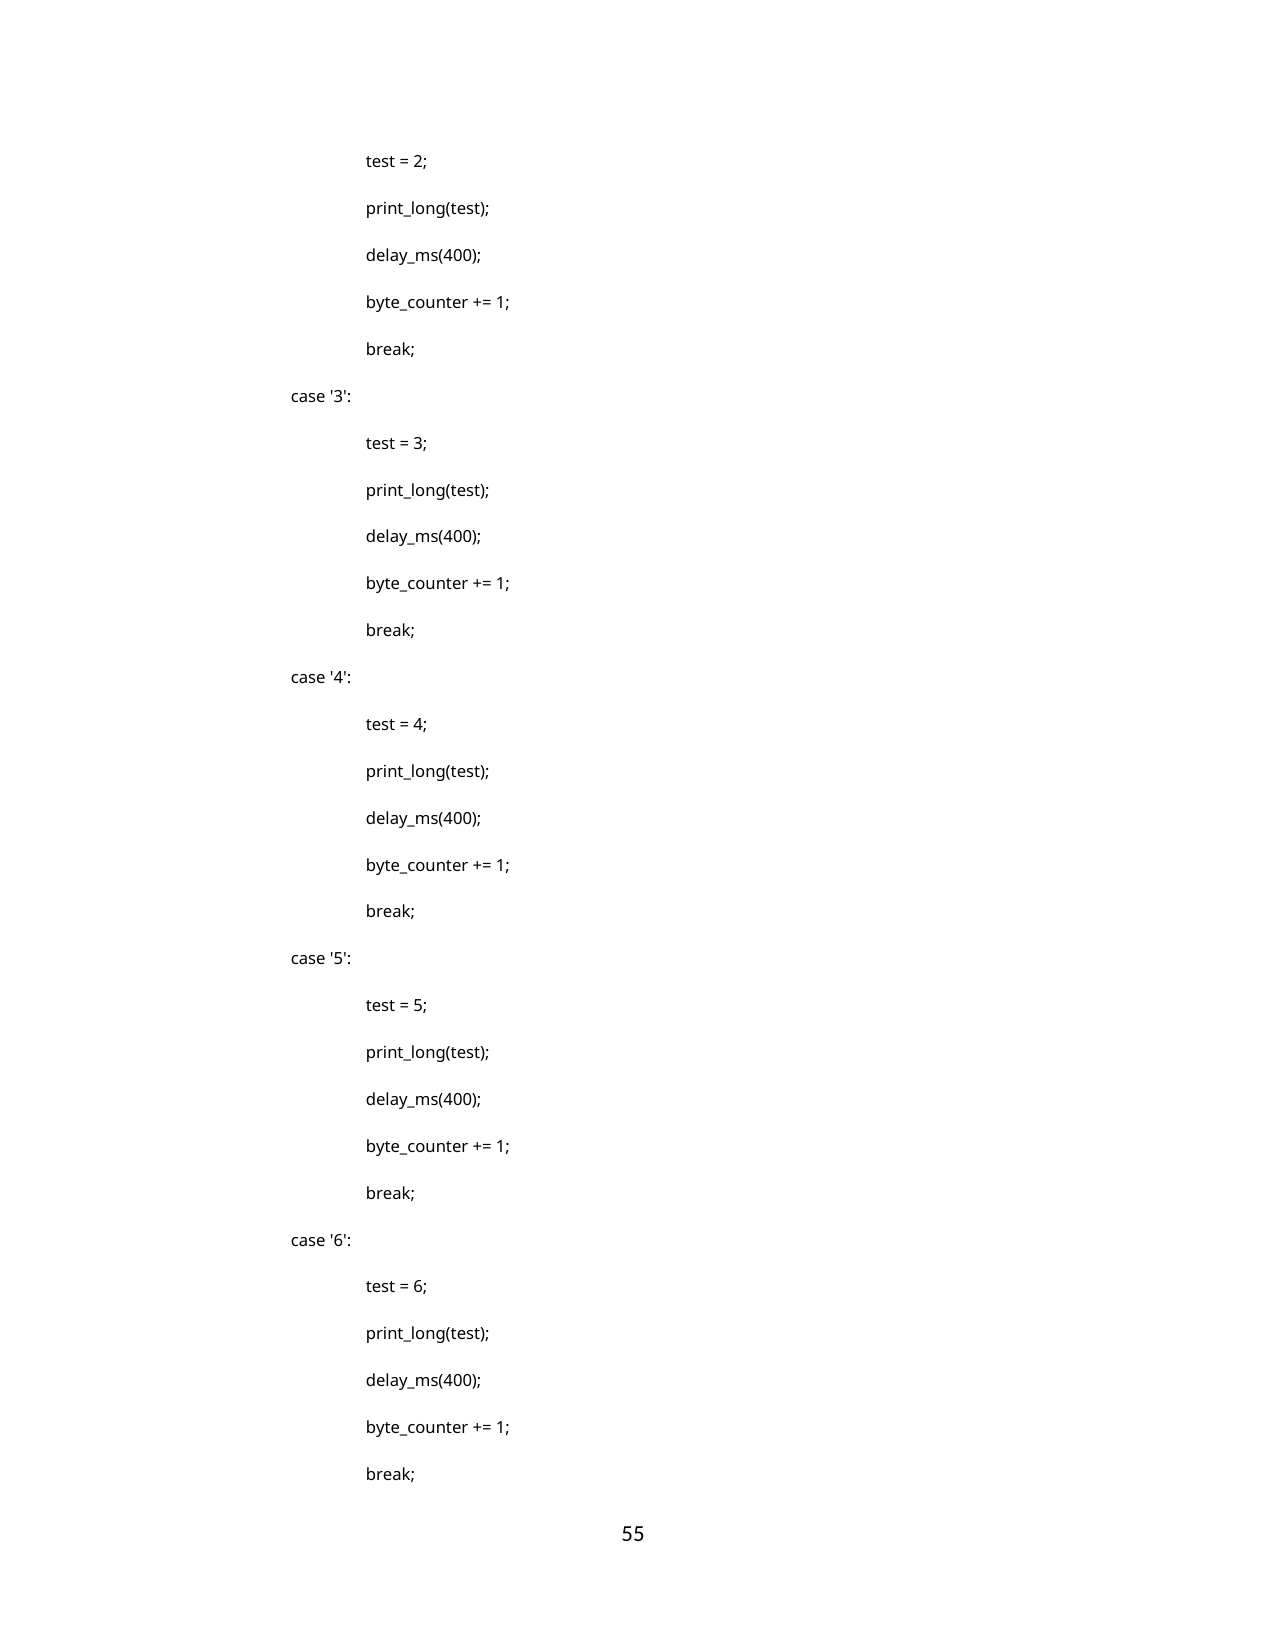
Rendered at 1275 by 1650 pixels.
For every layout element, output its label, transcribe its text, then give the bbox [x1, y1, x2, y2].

text break; [141, 900, 1125, 923]
text case '6': [141, 1228, 1125, 1251]
text print_long(test); [141, 197, 1125, 219]
text break; [141, 619, 1125, 641]
text print_long(test); [141, 1322, 1125, 1344]
text test = 3; [141, 431, 1125, 454]
text delay_ms(400); [141, 1369, 1125, 1391]
text print_long(test); [141, 759, 1125, 782]
text byte_counter += 1; [141, 1134, 1125, 1157]
text case '3': [141, 384, 1125, 407]
text delay_ms(400); [141, 244, 1125, 266]
text test = 4; [141, 712, 1125, 735]
text break; [141, 1181, 1125, 1204]
text delay_ms(400); [141, 806, 1125, 829]
text print_long(test); [141, 1041, 1125, 1063]
text break; [141, 1462, 1125, 1485]
text test = 6; [141, 1275, 1125, 1298]
text test = 2; [141, 150, 1125, 173]
text break; [141, 337, 1125, 360]
text print_long(test); [141, 478, 1125, 501]
text byte_counter += 1; [141, 291, 1125, 313]
text byte_counter += 1; [141, 1416, 1125, 1438]
text byte_counter += 1; [141, 853, 1125, 876]
text test = 5; [141, 994, 1125, 1016]
text case '4': [141, 666, 1125, 688]
text case '5': [141, 947, 1125, 969]
text delay_ms(400); [141, 1087, 1125, 1110]
text delay_ms(400); [141, 525, 1125, 548]
text byte_counter += 1; [141, 572, 1125, 594]
